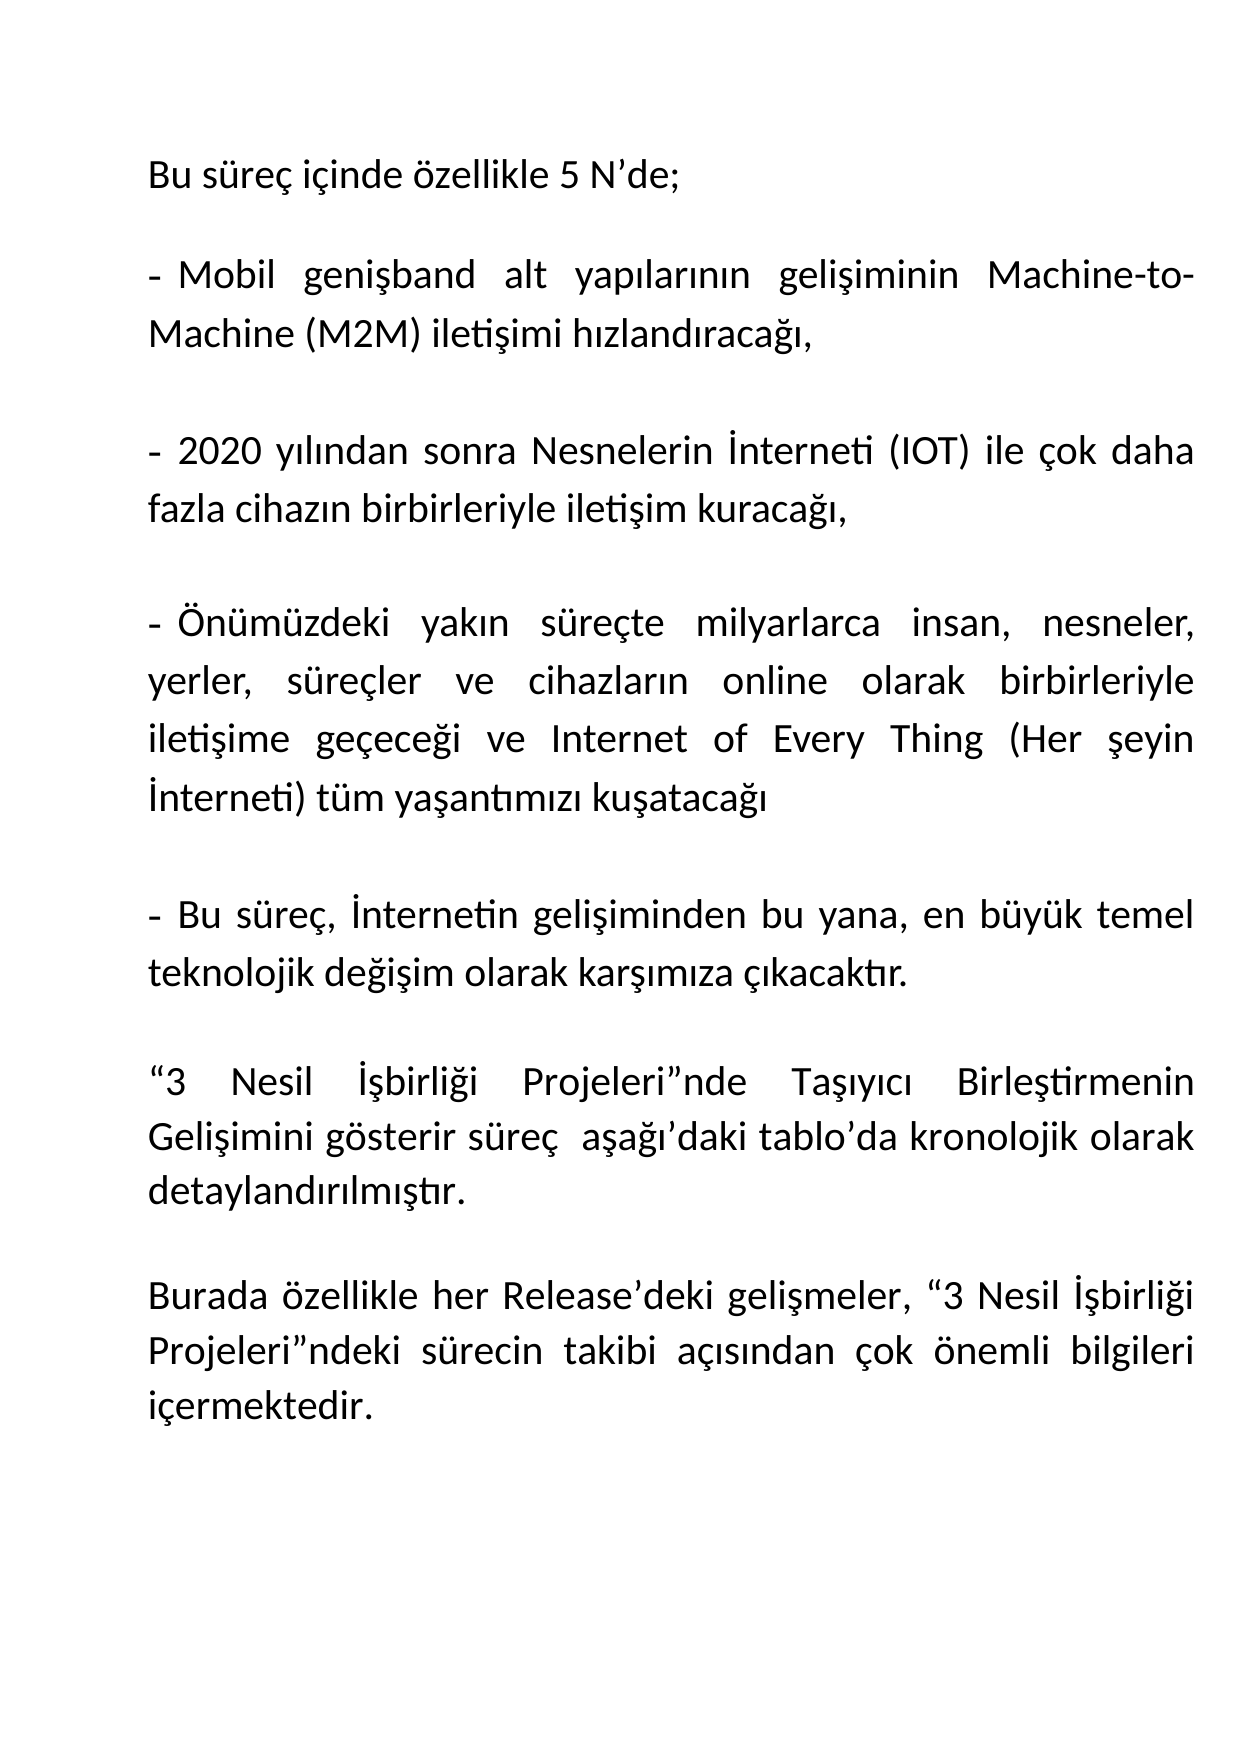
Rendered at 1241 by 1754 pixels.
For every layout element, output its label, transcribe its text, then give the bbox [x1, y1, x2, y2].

text “3 Nesil İşbirliği Projeleri”nde Taşıyıcı Birleştirmenin Gelişimini gösterir süreç aşağı’daki tablo’da kronolojik olarak detaylandırılmıştır. [148, 1054, 1196, 1215]
list Bu süreç, İnternetin gelişiminden bu yana, en büyük temel teknolojik değişim olarak karşımıza çıkacaktır. [148, 888, 1196, 997]
list 2020 yılından sonra Nesnelerin İnterneti (IOT) ile çok daha fazla cihazın birbirleriyle iletişim kuracağı, [148, 424, 1196, 533]
text Burada özellikle her Release’deki gelişmeler, “3 Nesil İşbirliği Projeleri”ndeki sürecin takibi açısından çok önemli bilgileri içermektedir. [148, 1269, 1196, 1430]
list Önümüzdeki yakın süreçte milyarlarca insan, nesneler, yerler, süreçler ve cihazların online olarak birbirleriyle iletişime geçeceği ve Internet of Every Thing (Her şeyin İnterneti) tüm yaşantımızı kuşatacağı [148, 596, 1196, 822]
text Bu süreç içinde özellikle 5 N’de; [148, 148, 1196, 198]
list Mobil genişband alt yapılarının gelişiminin Machine-to-Machine (M2M) iletişimi hızlandıracağı, [148, 248, 1196, 358]
